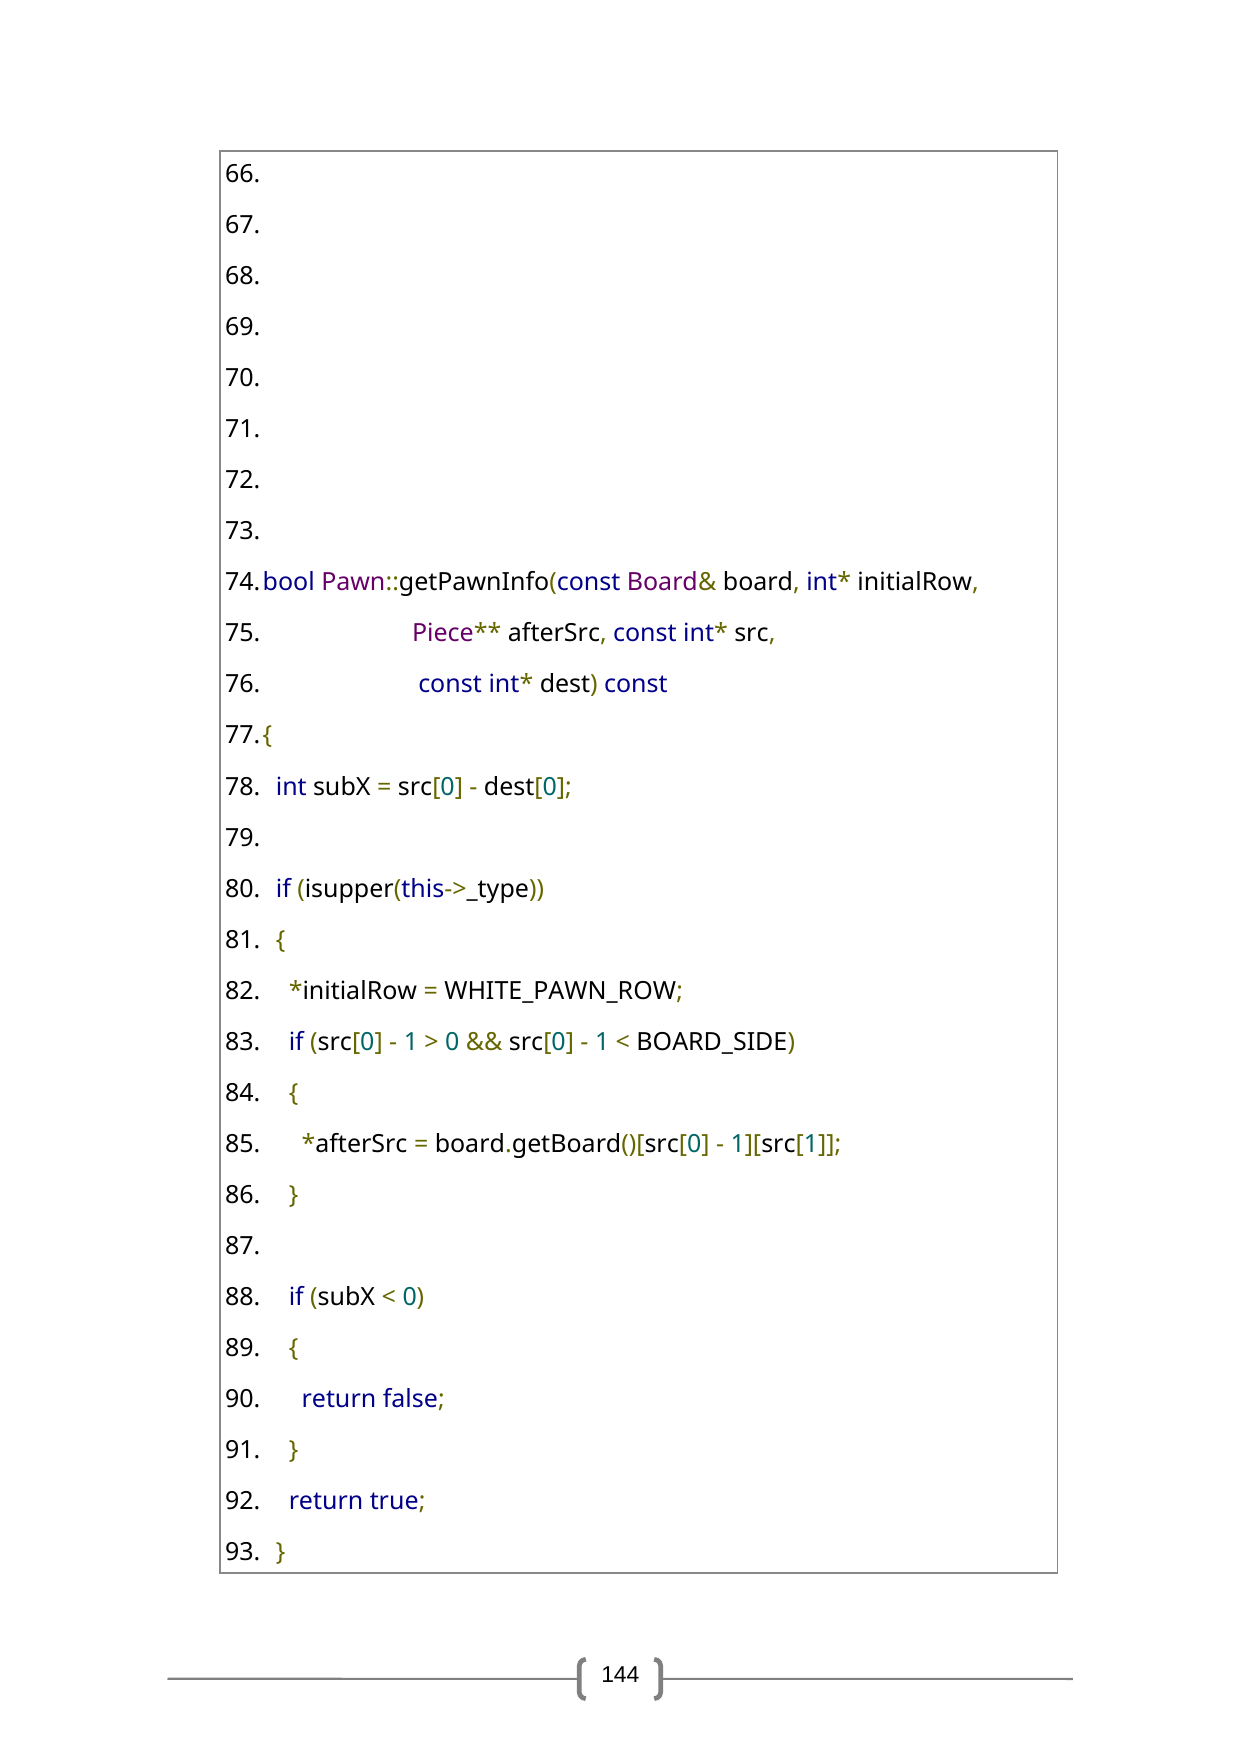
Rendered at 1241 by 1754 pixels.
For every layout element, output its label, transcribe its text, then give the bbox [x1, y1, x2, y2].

list } [221, 1528, 1057, 1572]
list *initialRow = WHITE_PAWN_ROW; [221, 967, 1057, 1006]
list bool Pawn::getPawnInfo(const Board& board, int* initialRow, [221, 558, 1057, 598]
list return true; [221, 1477, 1057, 1517]
list { [221, 916, 1057, 955]
list return false; [221, 1375, 1057, 1415]
list { [221, 1324, 1057, 1364]
list *afterSrc = board.getBoard()[src[0] - 1][src[1]]; [221, 1120, 1057, 1159]
list { [221, 711, 1057, 751]
list Piece** afterSrc, const int* src, [221, 609, 1057, 649]
list if (isupper(this->_type)) [221, 864, 1057, 904]
list if (subX < 0) [221, 1273, 1057, 1313]
list { [221, 1069, 1057, 1108]
list const int* dest) const [221, 660, 1057, 700]
list } [221, 1426, 1057, 1466]
list int subX = src[0] - dest[0]; [221, 762, 1057, 802]
list if (src[0] - 1 > 0 && src[0] - 1 < BOARD_SIDE) [221, 1018, 1057, 1057]
list } [221, 1171, 1057, 1211]
